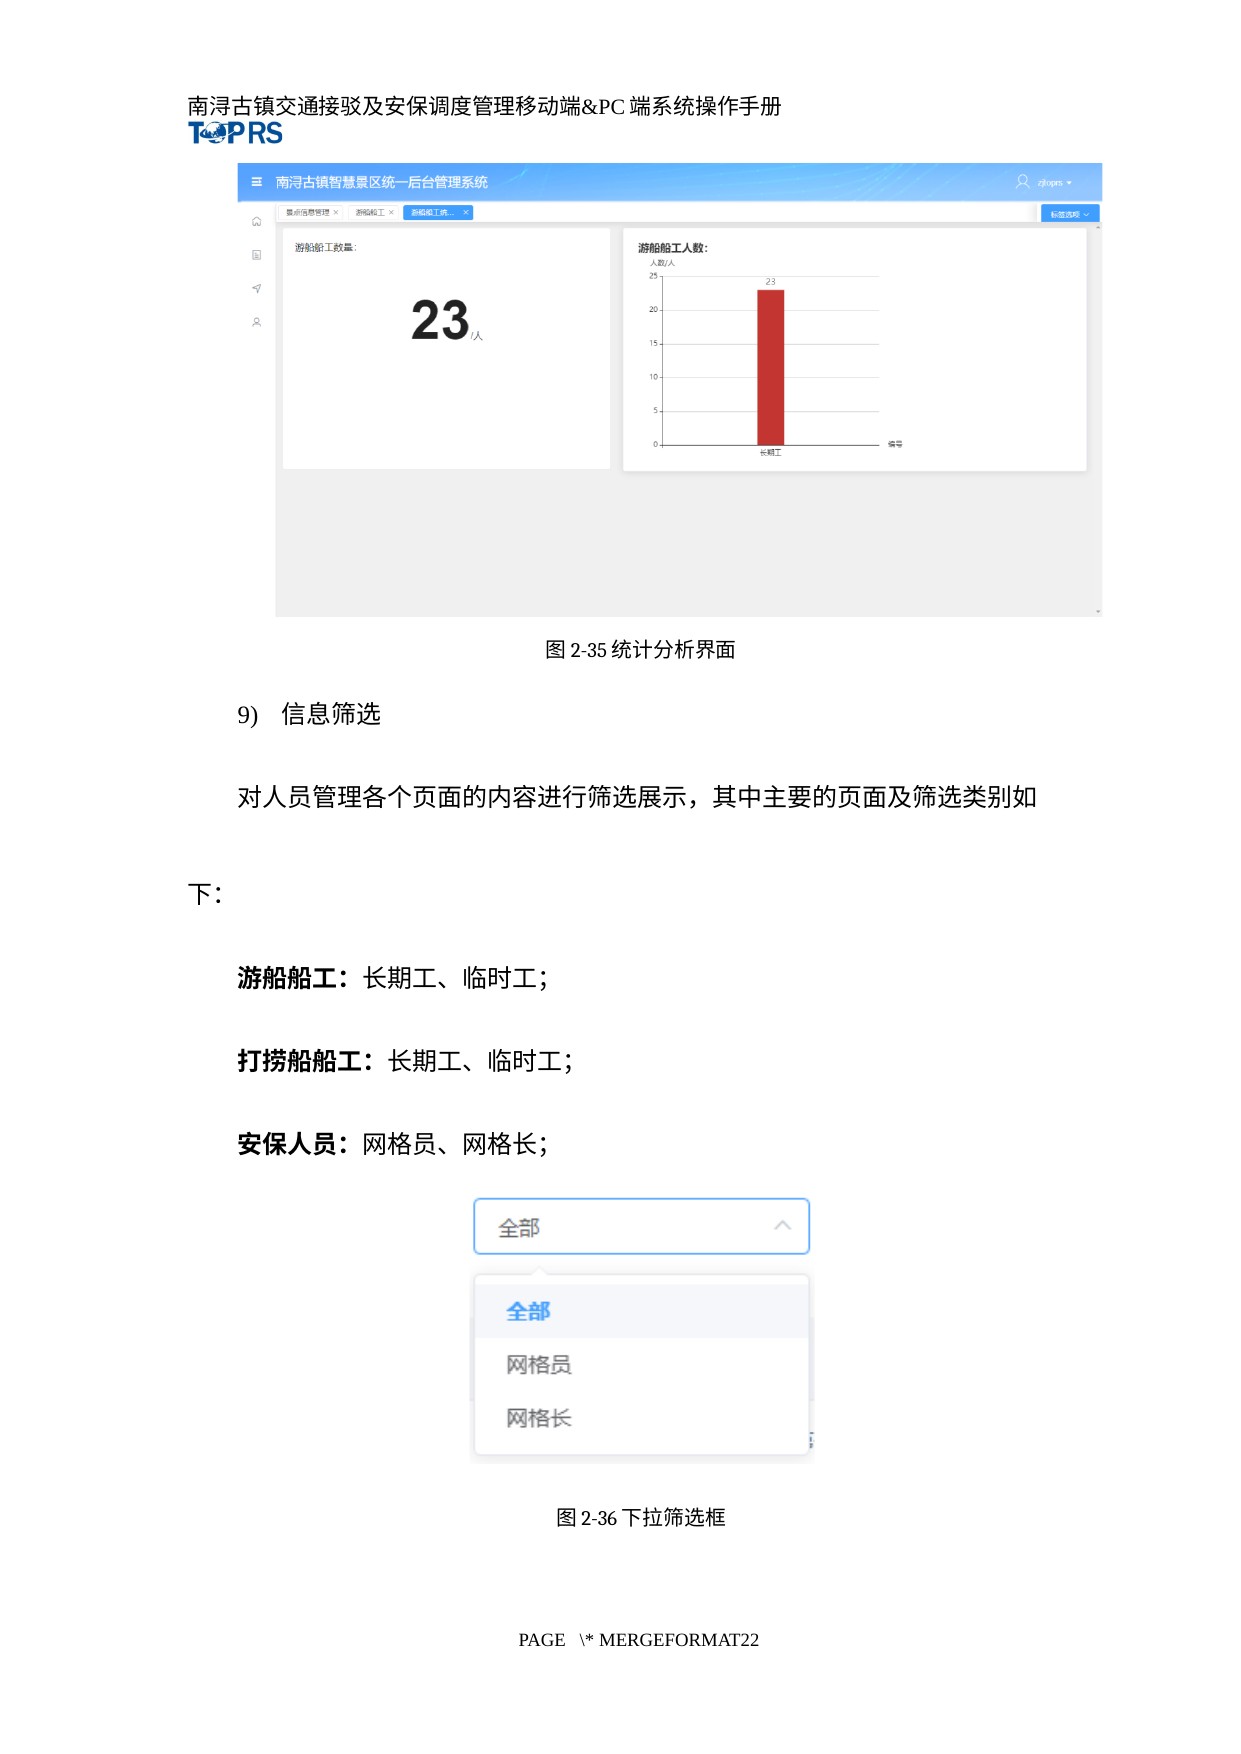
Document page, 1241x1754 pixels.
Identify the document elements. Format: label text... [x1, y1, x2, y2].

picture [469, 1193, 815, 1464]
list 信息筛选 [237, 680, 1053, 745]
text 打捞船船工：长期工、临时工； [187, 1027, 1053, 1092]
text 安保人员：网格员、网格长； [187, 1110, 1053, 1175]
text 图2-36 下拉筛选框 [187, 1500, 1053, 1532]
picture [187, 120, 283, 144]
text 图2-35 统计分析界面 [187, 632, 1053, 665]
text 游船船工：长期工、临时工； [187, 944, 1053, 1009]
text 对人员管理各个页面的内容进行筛选展示，其中主要的页面及筛选类别如下： [187, 763, 1053, 926]
picture [237, 163, 1103, 617]
